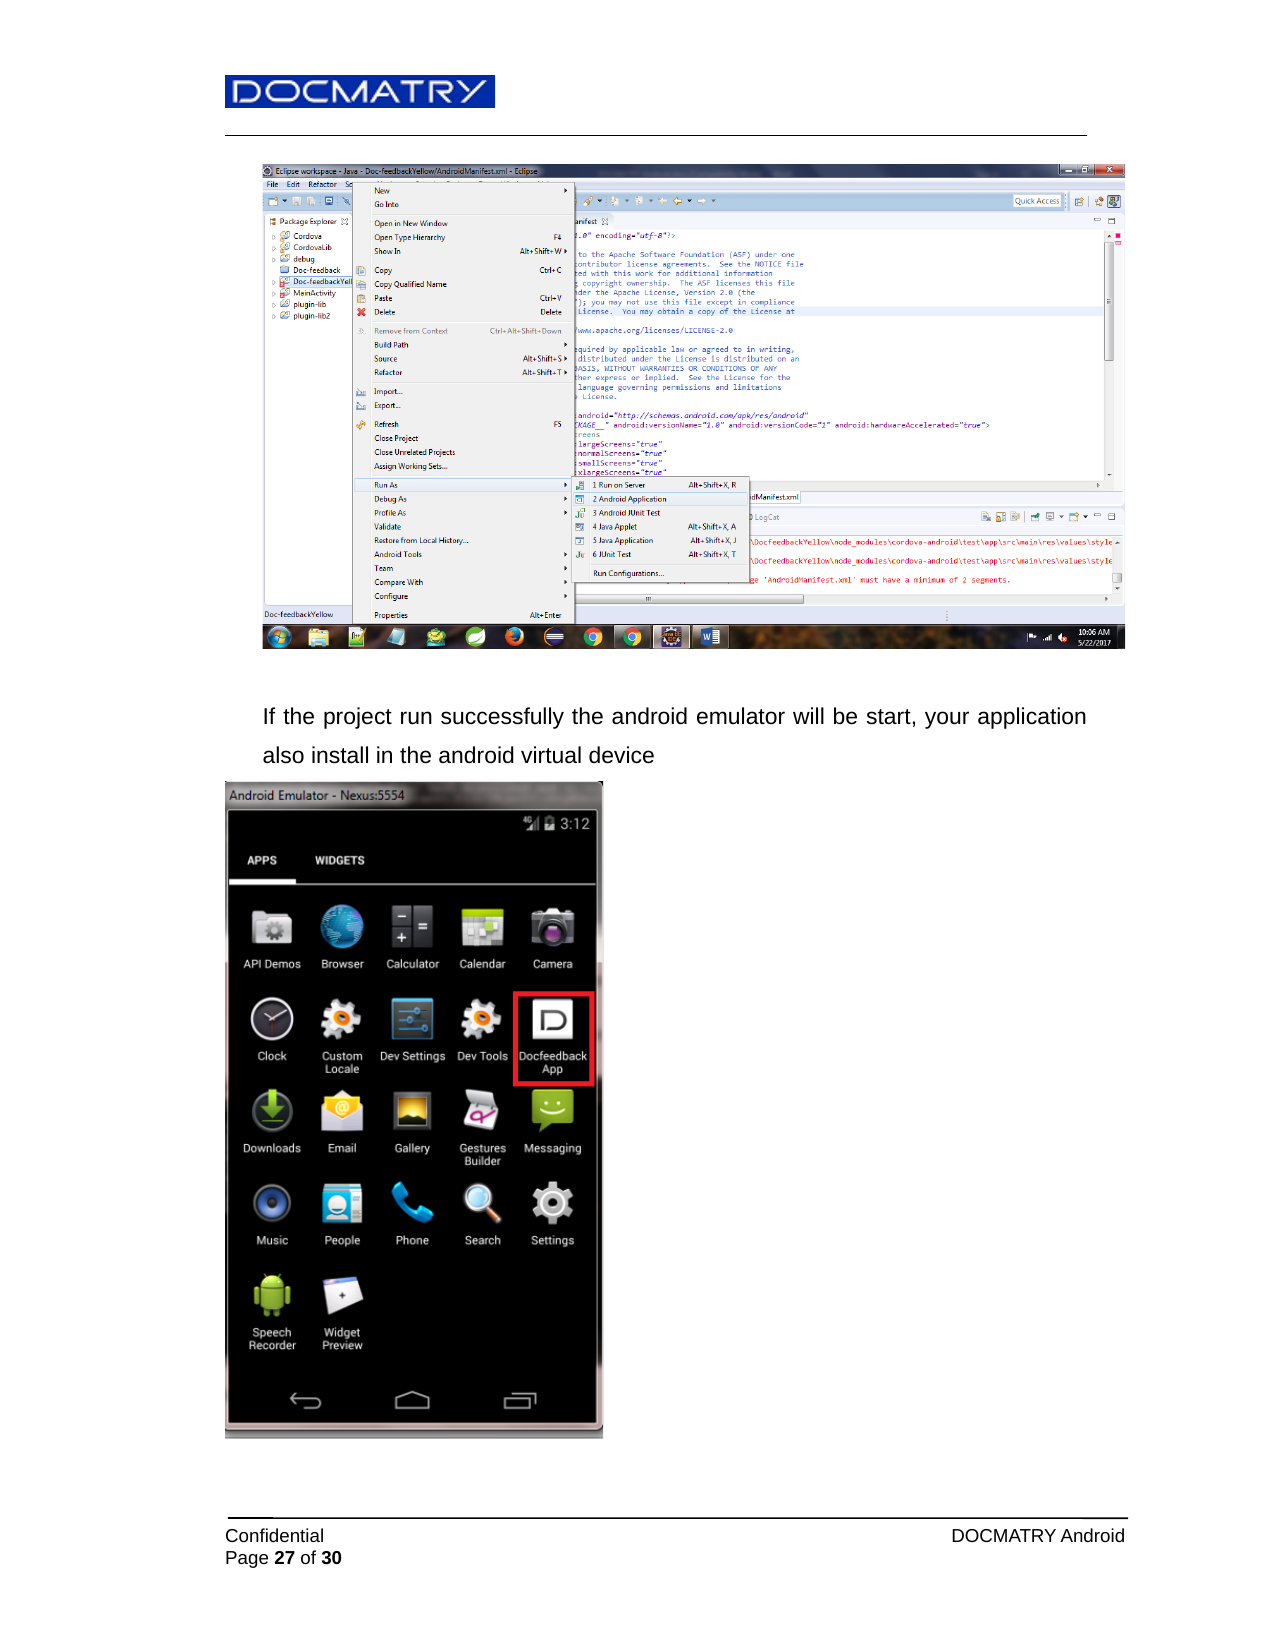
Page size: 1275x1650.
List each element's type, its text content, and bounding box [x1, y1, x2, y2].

text If the project run successfully the android emulator will be start, your application also install in the android virtual device [262, 703, 1087, 769]
picture [225, 781, 604, 1439]
picture [262, 164, 1125, 649]
picture [225, 75, 496, 108]
